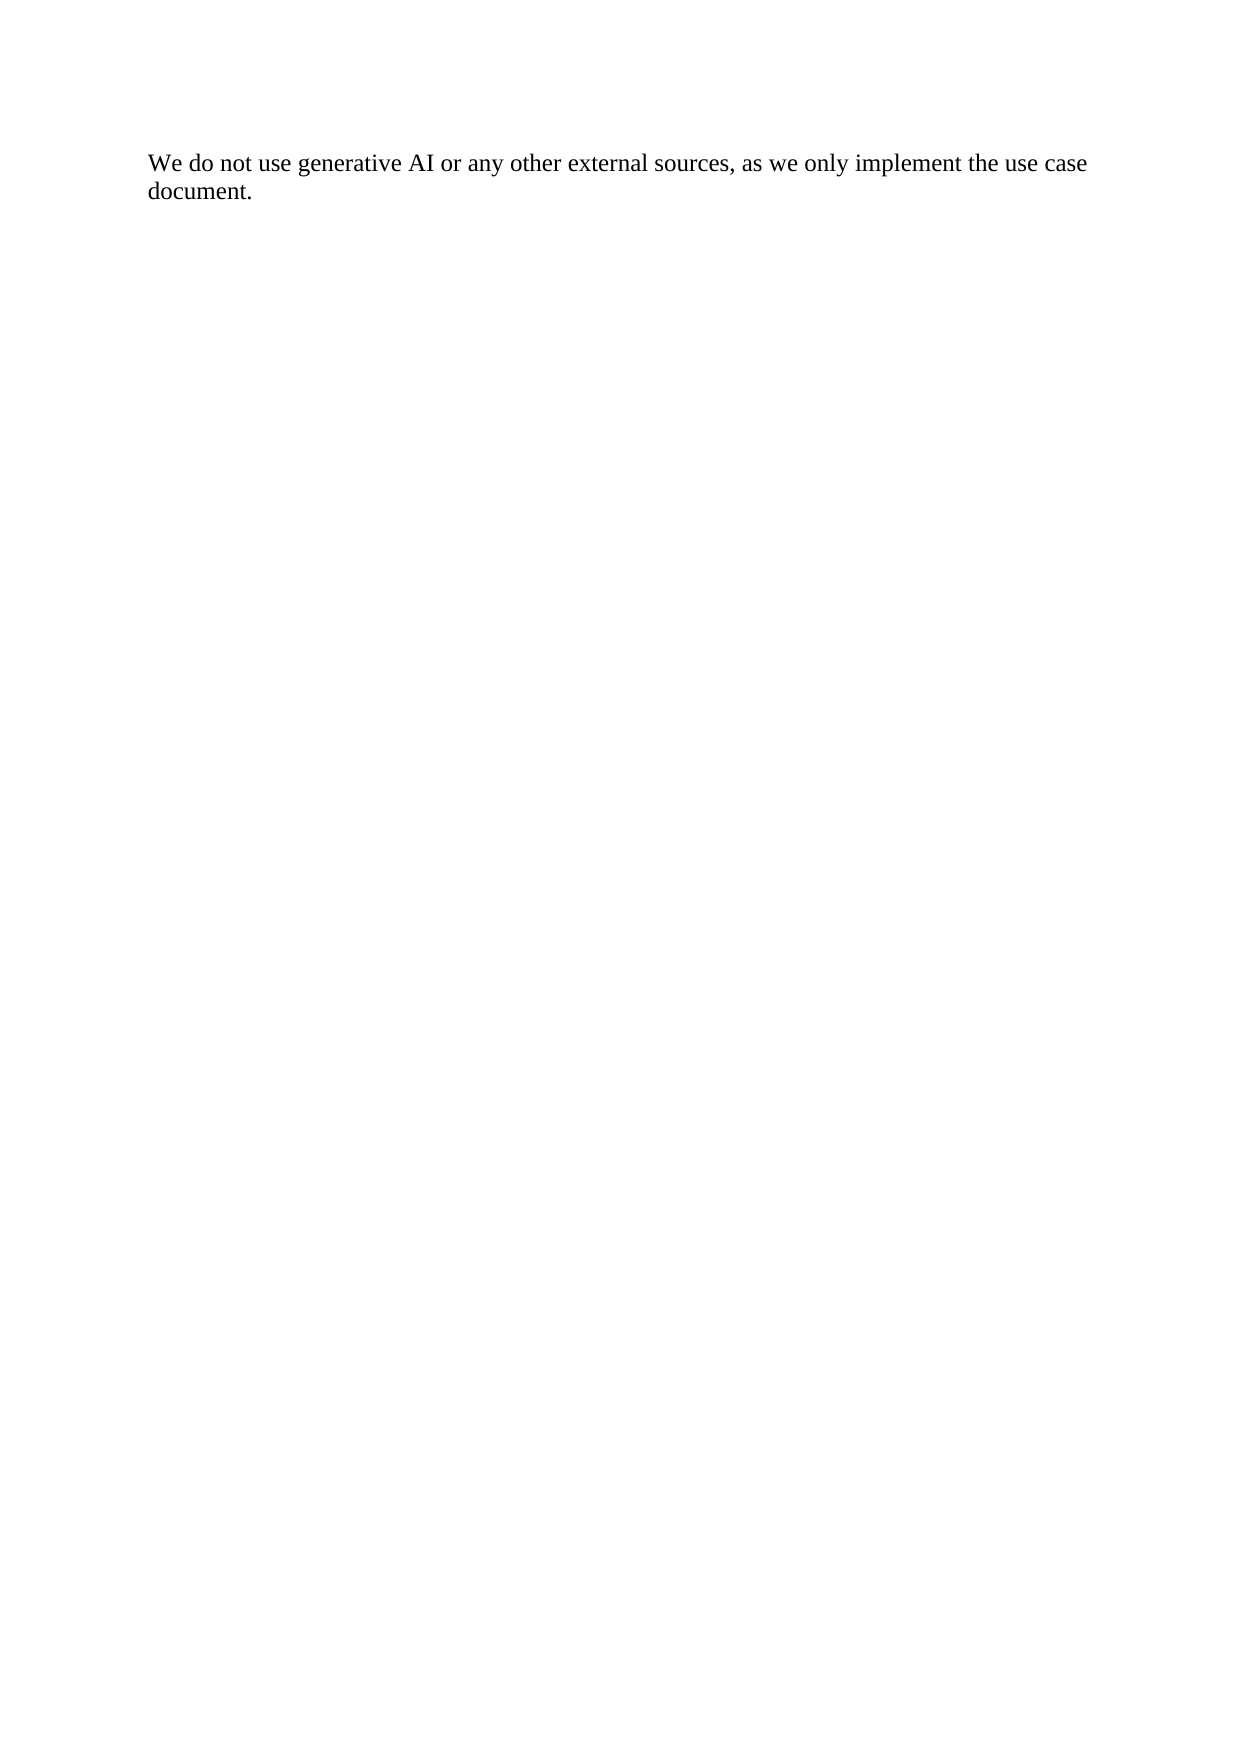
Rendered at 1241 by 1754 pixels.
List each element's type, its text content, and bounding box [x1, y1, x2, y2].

text We do not use generative AI or any other external sources, as we only implement the use case document. [148, 148, 1090, 205]
